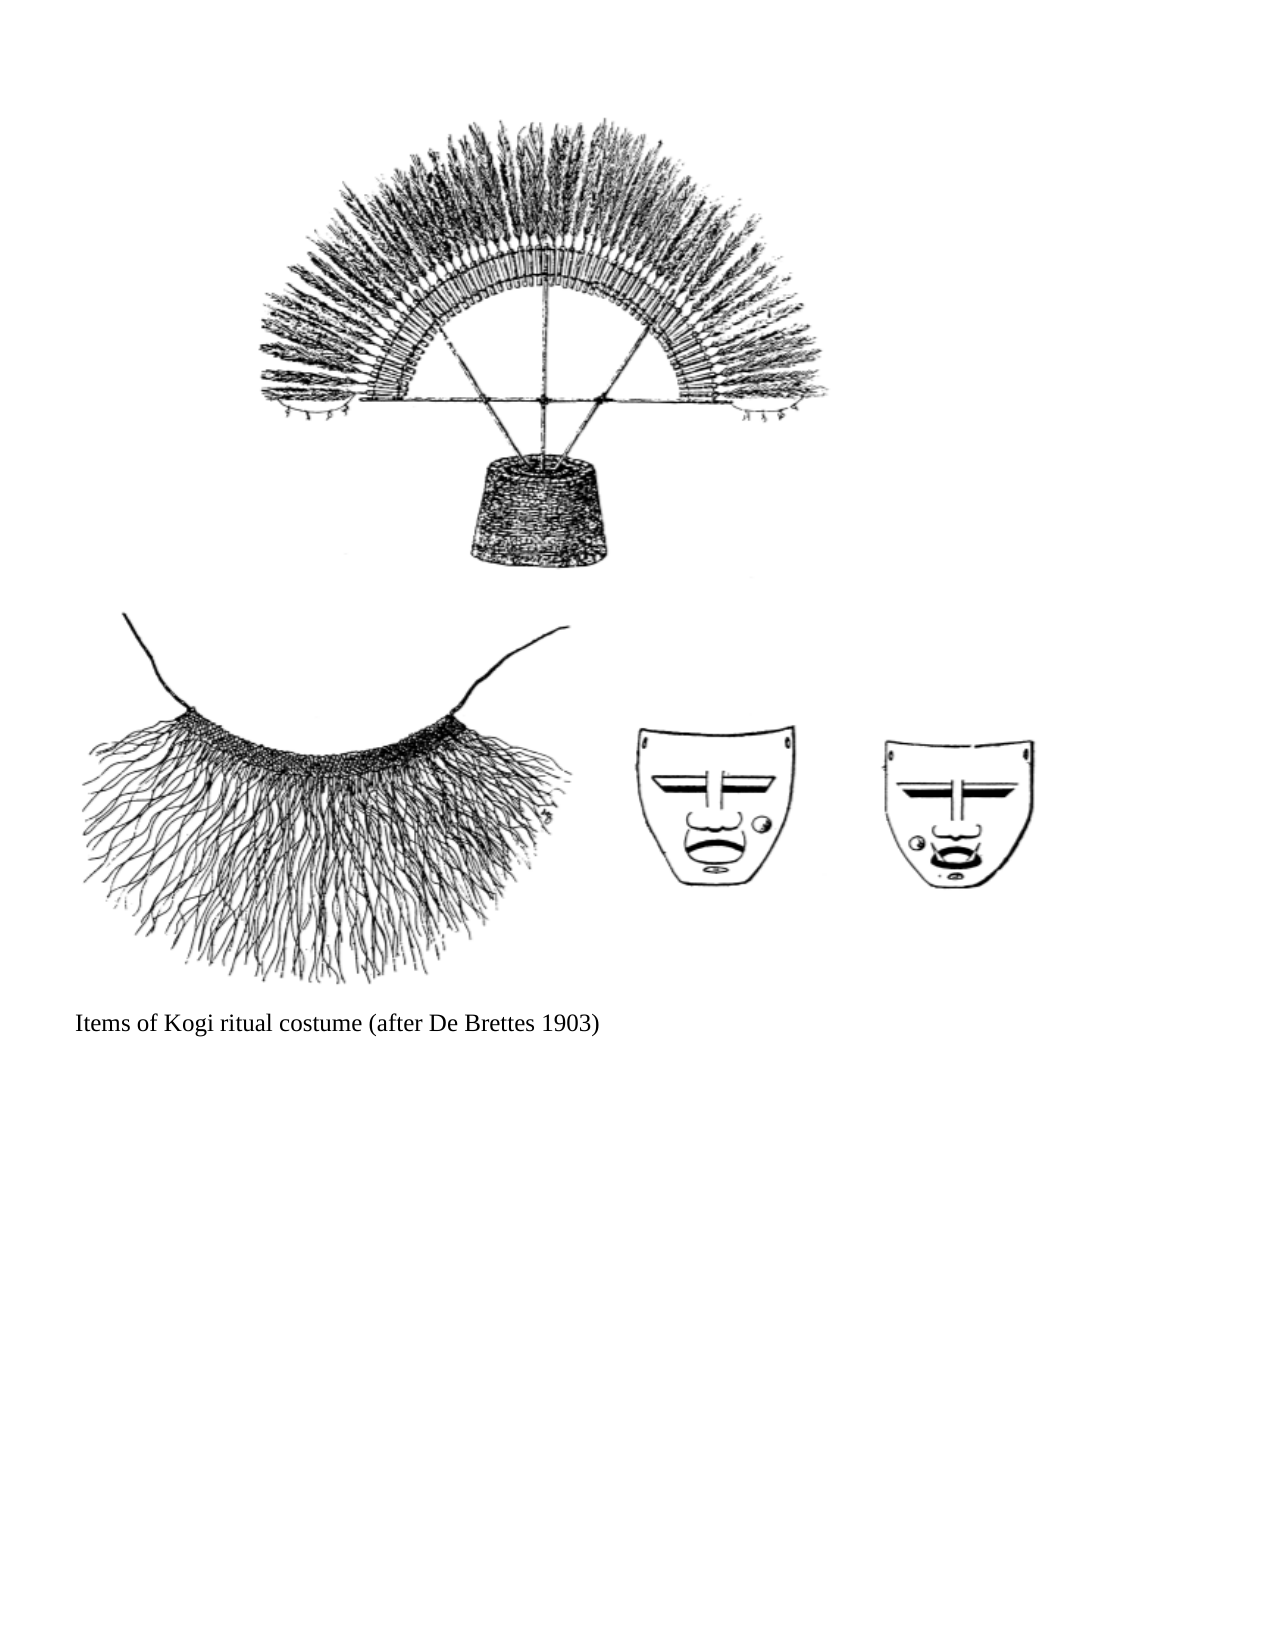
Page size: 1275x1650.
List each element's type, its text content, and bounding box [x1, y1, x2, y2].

picture [75, 75, 1050, 996]
text Items of Kogi ritual costume (after De Brettes 1903) [75, 1008, 1200, 1037]
